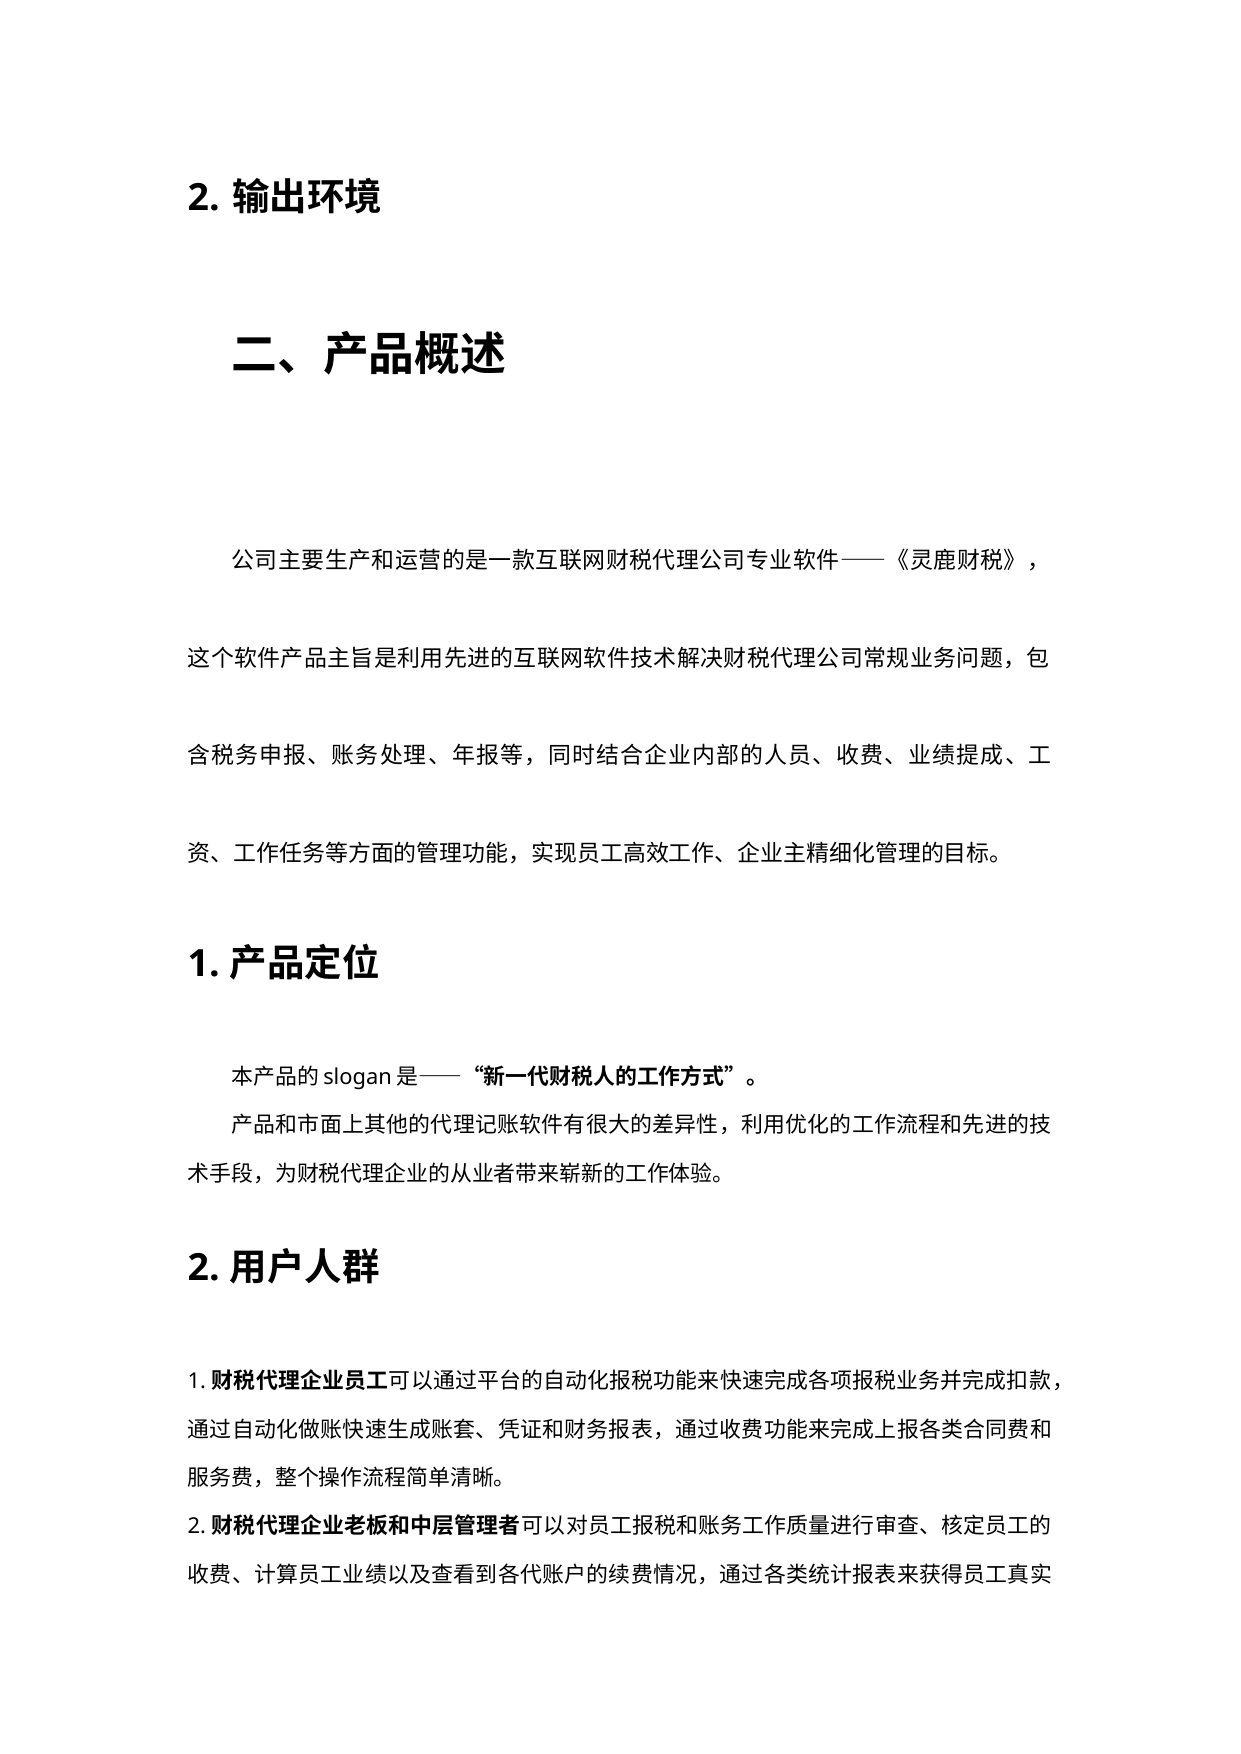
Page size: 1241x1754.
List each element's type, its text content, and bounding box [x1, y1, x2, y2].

subtitle 产品概述 [187, 302, 1053, 399]
text 本产品的slogan是——“新一代财税人的工作方式”。 [187, 1059, 1053, 1091]
subtitle 用户人群 [187, 1231, 1053, 1296]
subtitle 输出环境 [187, 162, 1053, 227]
text 产品和市面上其他的代理记账软件有很大的差异性，利用优化的工作流程和先进的技术手段，为财税代理企业的从业者带来崭新的工作体验。 [187, 1107, 1053, 1188]
list 财税代理企业员工可以通过平台的自动化报税功能来快速完成各项报税业务并完成扣款，通过自动化做账快速生成账套、凭证和财务报表，通过收费功能来完成上报各类合同费和服务费，整个操作流程简单清晰。 [187, 1362, 1053, 1492]
text 公司主要生产和运营的是一款互联网财税代理公司专业软件——《灵鹿财税》，这个软件产品主旨是利用先进的互联网软件技术解决财税代理公司常规业务问题，包含税务申报、账务处理、年报等，同时结合企业内部的人员、收费、业绩提成、工资、工作任务等方面的管理功能，实现员工高效工作、企业主精细化管理的目标。 [187, 526, 1053, 884]
subtitle 产品定位 [187, 927, 1053, 992]
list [187, 1508, 1053, 1589]
